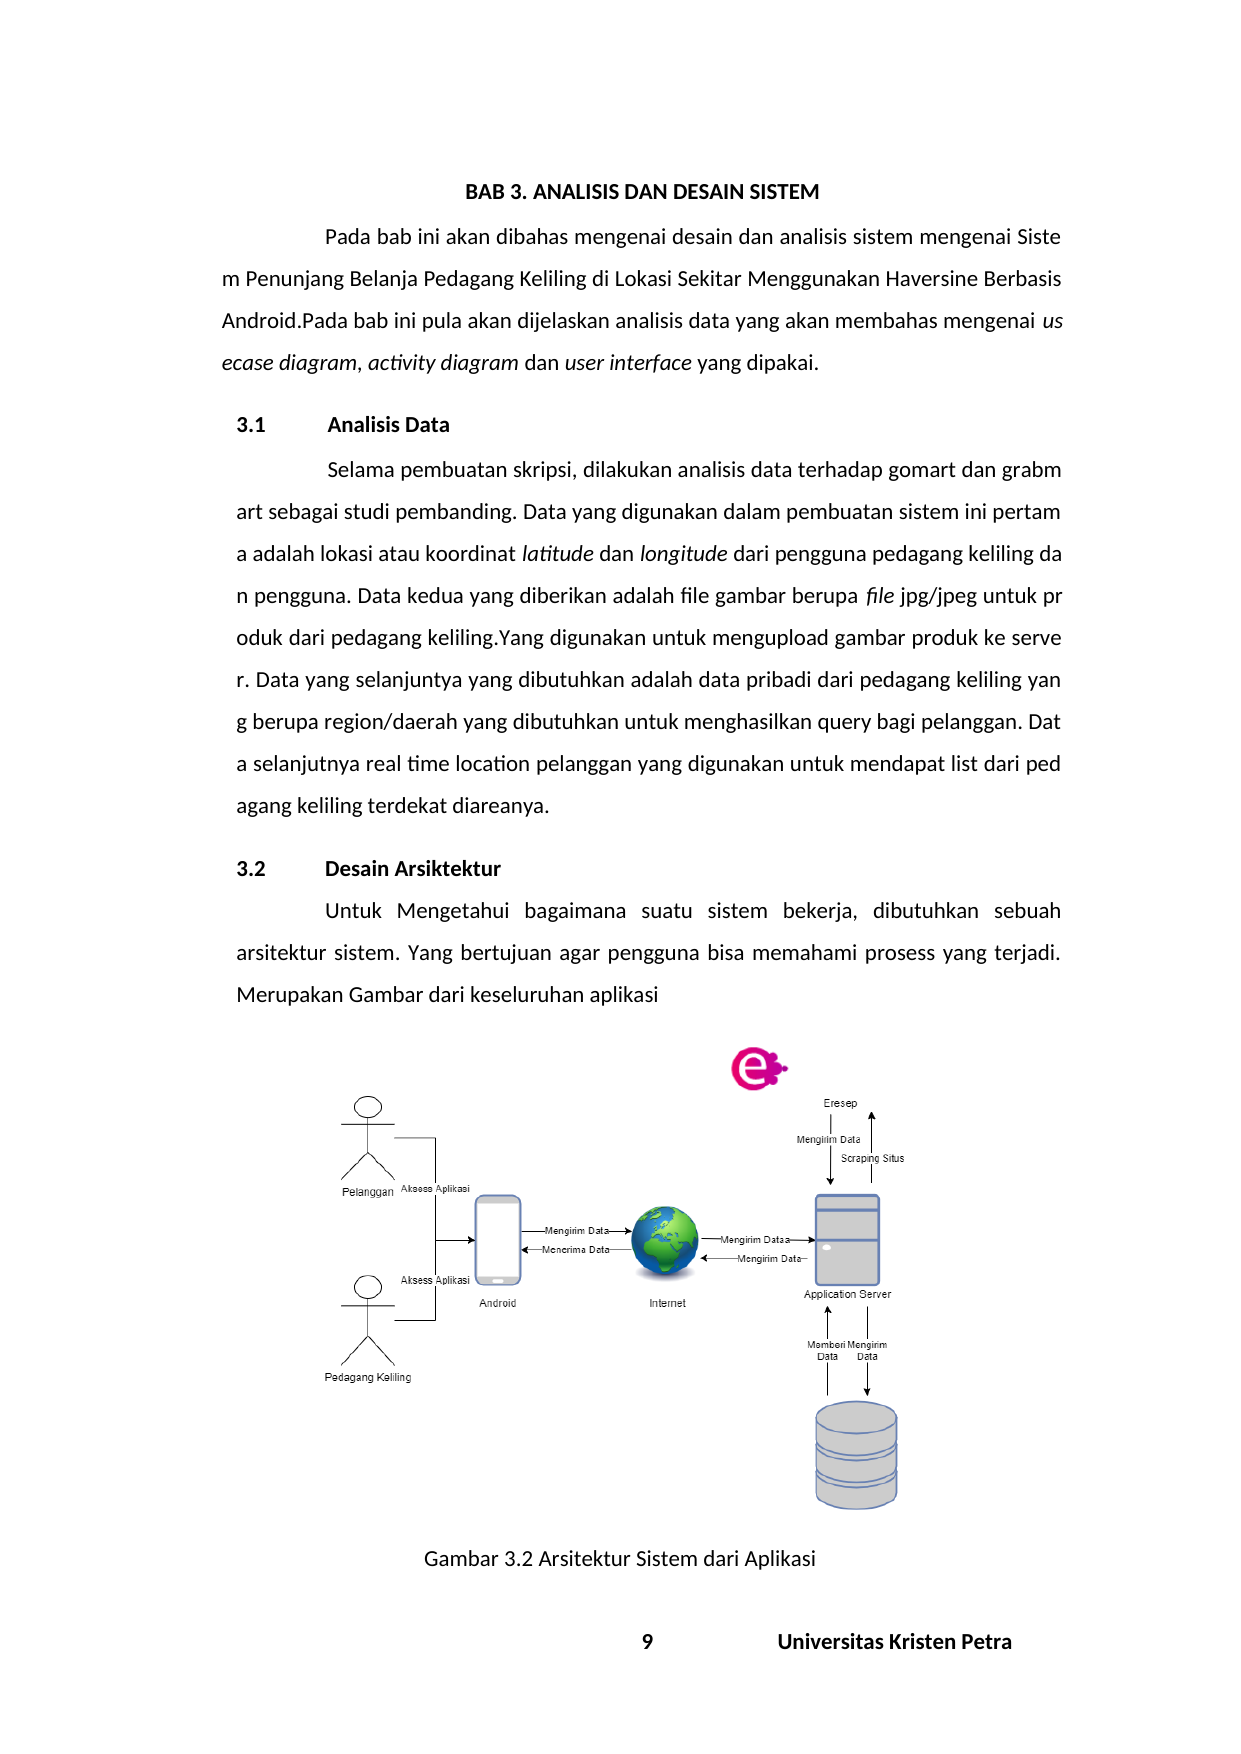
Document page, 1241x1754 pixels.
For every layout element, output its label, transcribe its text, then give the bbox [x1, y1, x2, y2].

text Selama pembuatan skripsi, dilakukan analisis data terhadap gomart dan grabmart sebagai studi pembanding. Data yang digunakan dalam pembuatan sistem ini pertama adalah lokasi atau koordinat latitude dan longitude dari pengguna pedagang keliling dan pengguna. Data kedua yang diberikan adalah file gambar berupa file jpg/jpeg untuk produk dari pedagang keliling.Yang digunakan untuk mengupload gambar produk ke server. Data yang selanjuntya yang dibutuhkan adalah data pribadi dari pedagang keliling yang berupa region/daerah yang dibutuhkan untuk menghasilkan query bagi pelanggan. Data selanjutnya real time location pelanggan yang digunakan untuk mendapat list dari pedagang keliling terdekat diareanya. [236, 455, 1063, 819]
subtitle Analisis Data [236, 411, 1063, 439]
picture [325, 1042, 955, 1510]
text Untuk Mengetahui bagaimana suatu sistem bekerja, dibutuhkan sebuah arsitektur sistem. Yang bertujuan agar pengguna bisa memahami prosess yang terjadi. Merupakan Gambar dari keseluruhan aplikasi [236, 896, 1063, 1008]
text Pada bab ini akan dibahas mengenai desain dan analisis sistem mengenai Sistem Penunjang Belanja Pedagang Keliling di Lokasi Sekitar Menggunakan Haversine Berbasis Android.Pada bab ini pula akan dijelaskan analisis data yang akan membahas mengenai usecase diagram, activity diagram dan user interface yang dipakai. [222, 222, 1063, 376]
subtitle BAB 3. ANALISIS DAN DESAIN SISTEM [177, 177, 1063, 205]
subtitle Desain Arsiktektur [236, 854, 1063, 882]
